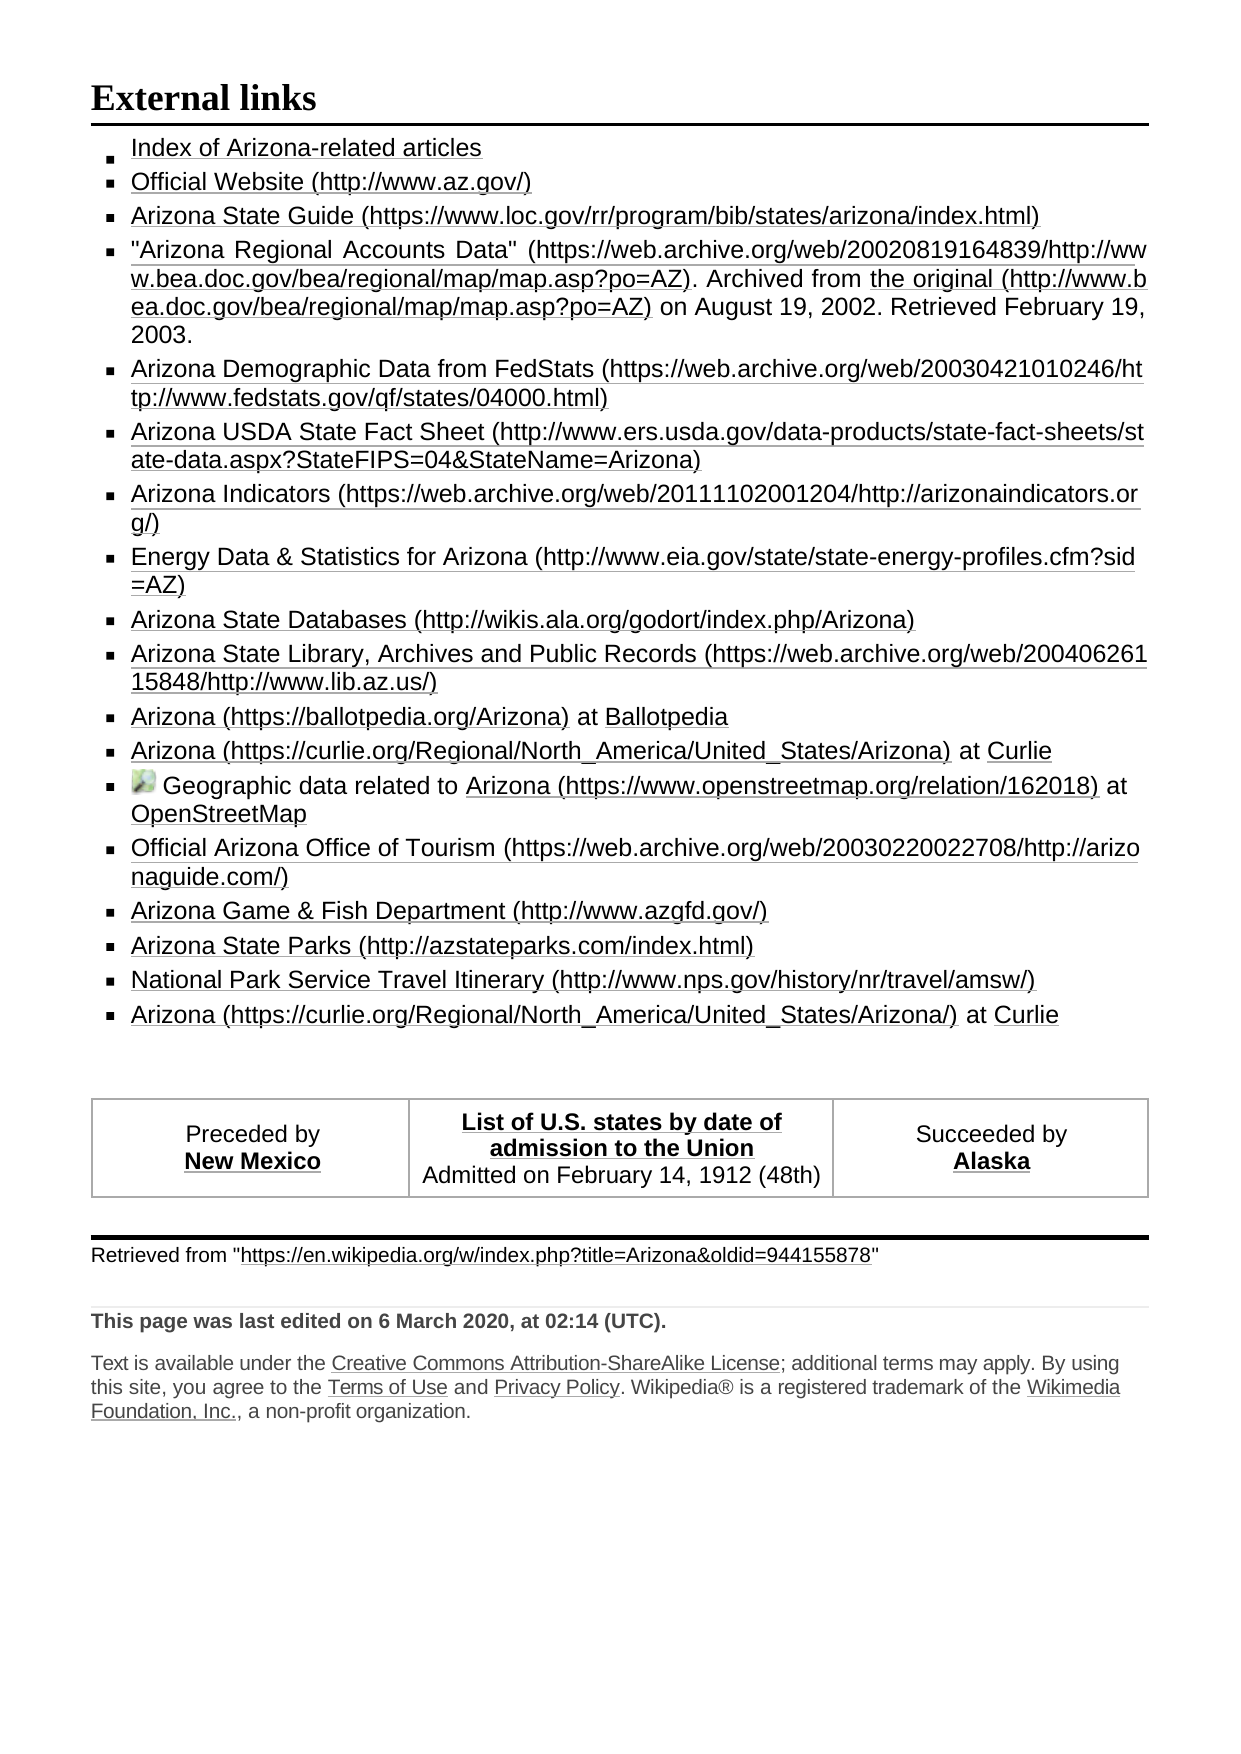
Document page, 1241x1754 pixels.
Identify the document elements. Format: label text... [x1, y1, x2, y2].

text Text is available under the Creative Commons Attribution-ShareAlike License; additional terms may apply. By using this site, you agree to the Terms of Use and Privacy Policy. Wikipedia® is a registered trademark of the Wikimedia Foundation, Inc., a non-profit organization. [91, 1352, 1124, 1422]
text Arizona (https://ballotpedia.org/Arizona) at Ballotpedia [131, 702, 1178, 731]
text "Arizona Regional Accounts Data" (https://web.archive.org/web/20020819164839/http://ww w.bea.doc.gov/bea/regional/map/map.asp?po=AZ). Archived from the original (http://www.b ea.doc.gov/bea/regional/map/map.asp?po=AZ) on August 19, 2002. Retrieved February 19, [131, 236, 1147, 321]
text Arizona USDA State Fact Sheet (http://www.ers.usda.gov/data-products/state-fact-sheets/st ate-data.aspx?StateFIPS=04&StateName=Arizona) [131, 418, 1149, 474]
table_header Preceded by New Mexico [93, 1100, 408, 1196]
text Energy Data & Statistics for Arizona (http://www.eia.gov/state/state-energy-profiles.cfm?sid [131, 542, 1178, 571]
text Arizona State Guide (https://www.loc.gov/rr/program/bib/states/arizona/index.html) [131, 202, 1178, 230]
text Arizona State Databases (http://wikis.ala.org/godort/index.php/Arizona) [131, 605, 1178, 634]
text =AZ) [131, 571, 1178, 599]
text Retrieved from "https://en.wikipedia.org/w/index.php?title=Arizona&oldid=944155878" [91, 1243, 1178, 1267]
text Arizona Demographic Data from FedStats (https://web.archive.org/web/20030421010246/ht tp://www.fedstats.gov/qf/states/04000.html) [131, 355, 1146, 412]
text Official Arizona Office of Tourism (https://web.archive.org/web/20030220022708/http://arizo naguide.com/) [131, 834, 1178, 891]
text This page was last edited on 6 March 2020, at 02:14 (UTC). [91, 1309, 1178, 1333]
picture [131, 769, 157, 795]
text National Park Service Travel Itinerary (http://www.nps.gov/history/nr/travel/amsw/) Arizona (https://curlie.org/Regional/North_America/United_States/Arizona/) at Curlie [131, 965, 1062, 1028]
subtitle External links [91, 76, 1178, 119]
text 2003. [131, 321, 1178, 349]
table_header List of U.S. states by date of admission to the Union Admitted on February 14, 1912 (48th) [410, 1100, 832, 1196]
text Index of Arizona-related articles Official Website (http://www.az.gov/) [131, 133, 539, 196]
text Arizona State Library, Archives and Public Records (https://web.archive.org/web/200406261 15848/http://www.lib.az.us/) [131, 640, 1178, 696]
text Arizona Game & Fish Department (http://www.azgfd.gov/) Arizona State Parks (http://azstateparks.com/index.html) [131, 896, 791, 959]
text Arizona (https://curlie.org/Regional/North_America/United_States/Arizona) at Curlie [131, 736, 1178, 765]
text Arizona Indicators (https://web.archive.org/web/20111102001204/http://arizonaindicators.or g/) [131, 480, 1142, 537]
table_header Succeeded by Alaska [834, 1100, 1147, 1196]
text Geographic data related to Arizona (https://www.openstreetmap.org/relation/162018) at OpenStreetMap [131, 772, 1128, 828]
